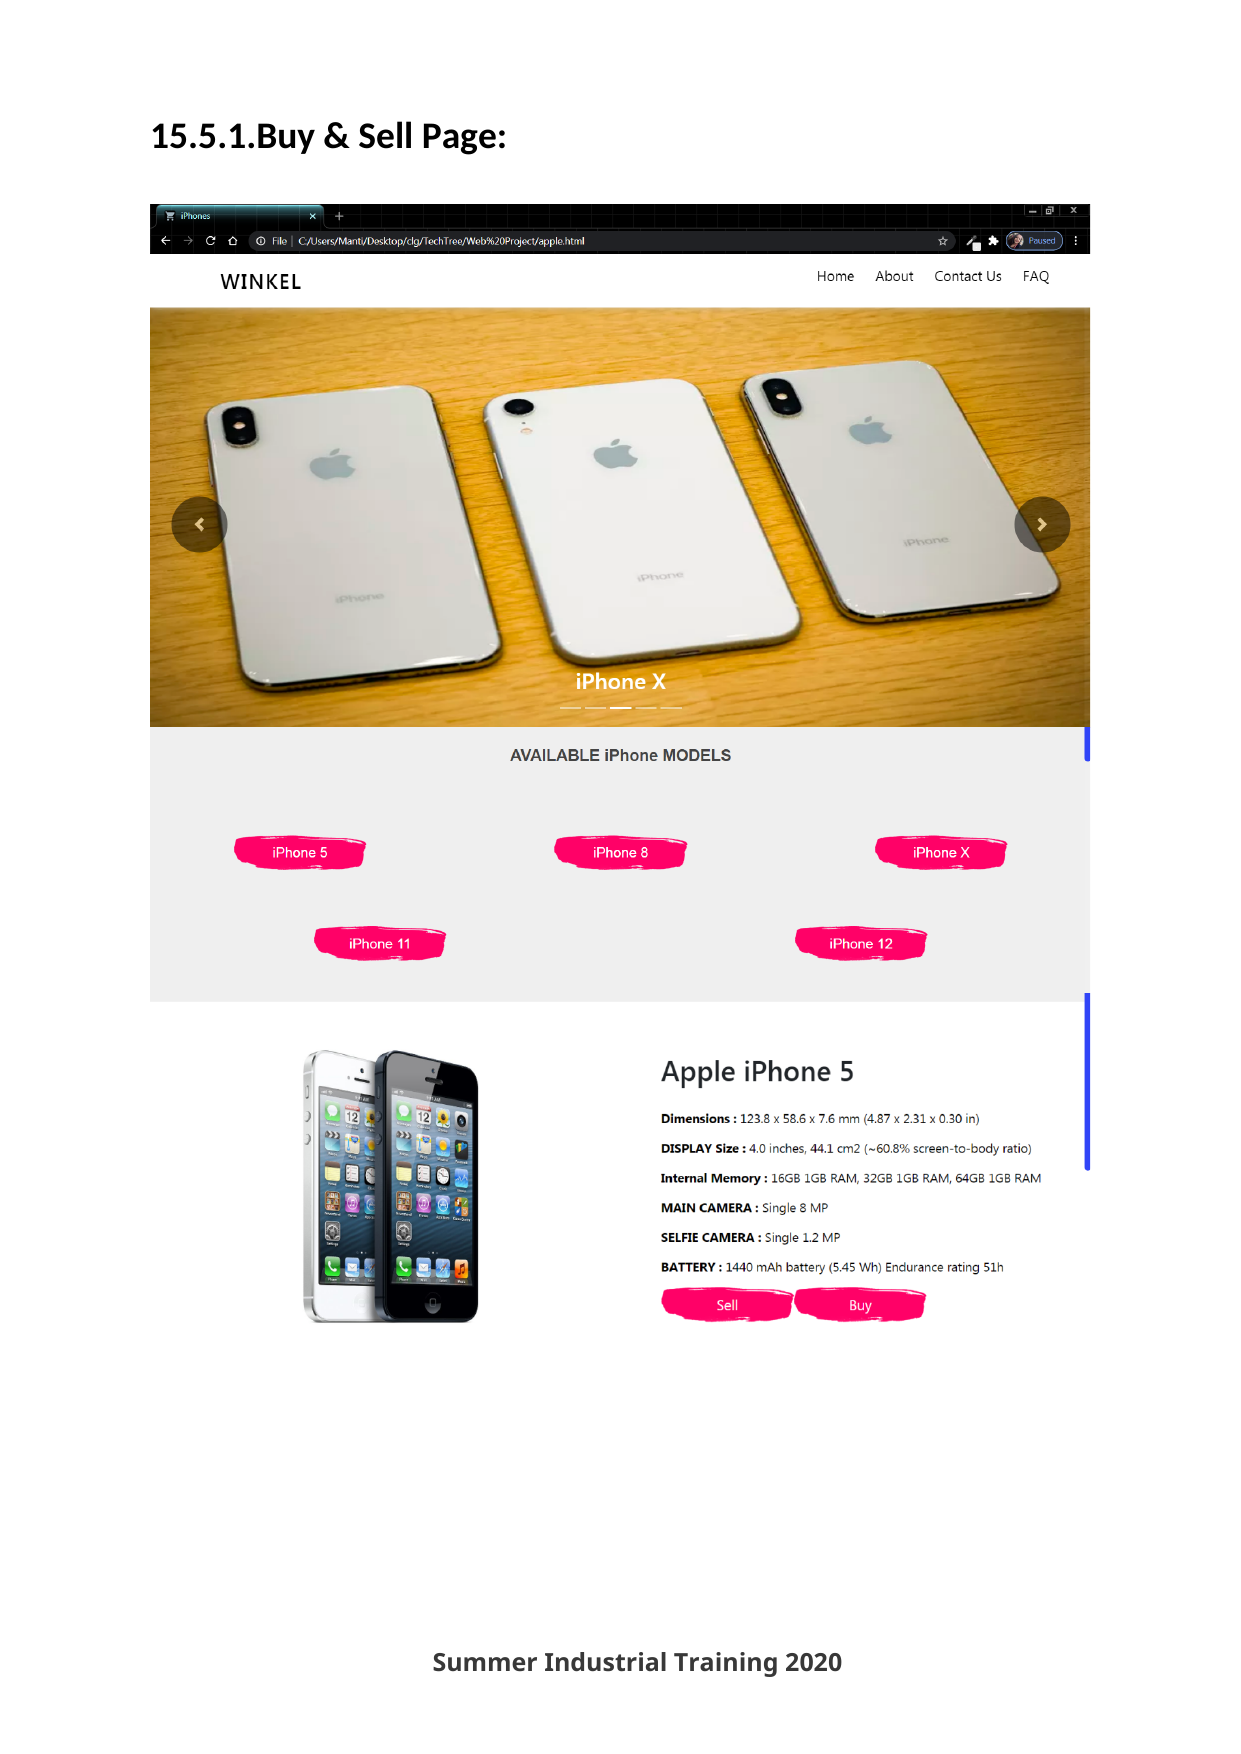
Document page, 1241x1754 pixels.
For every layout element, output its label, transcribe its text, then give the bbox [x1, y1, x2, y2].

text 15.5.1.Buy & Sell Page: [150, 112, 1090, 158]
picture [150, 204, 1091, 1362]
